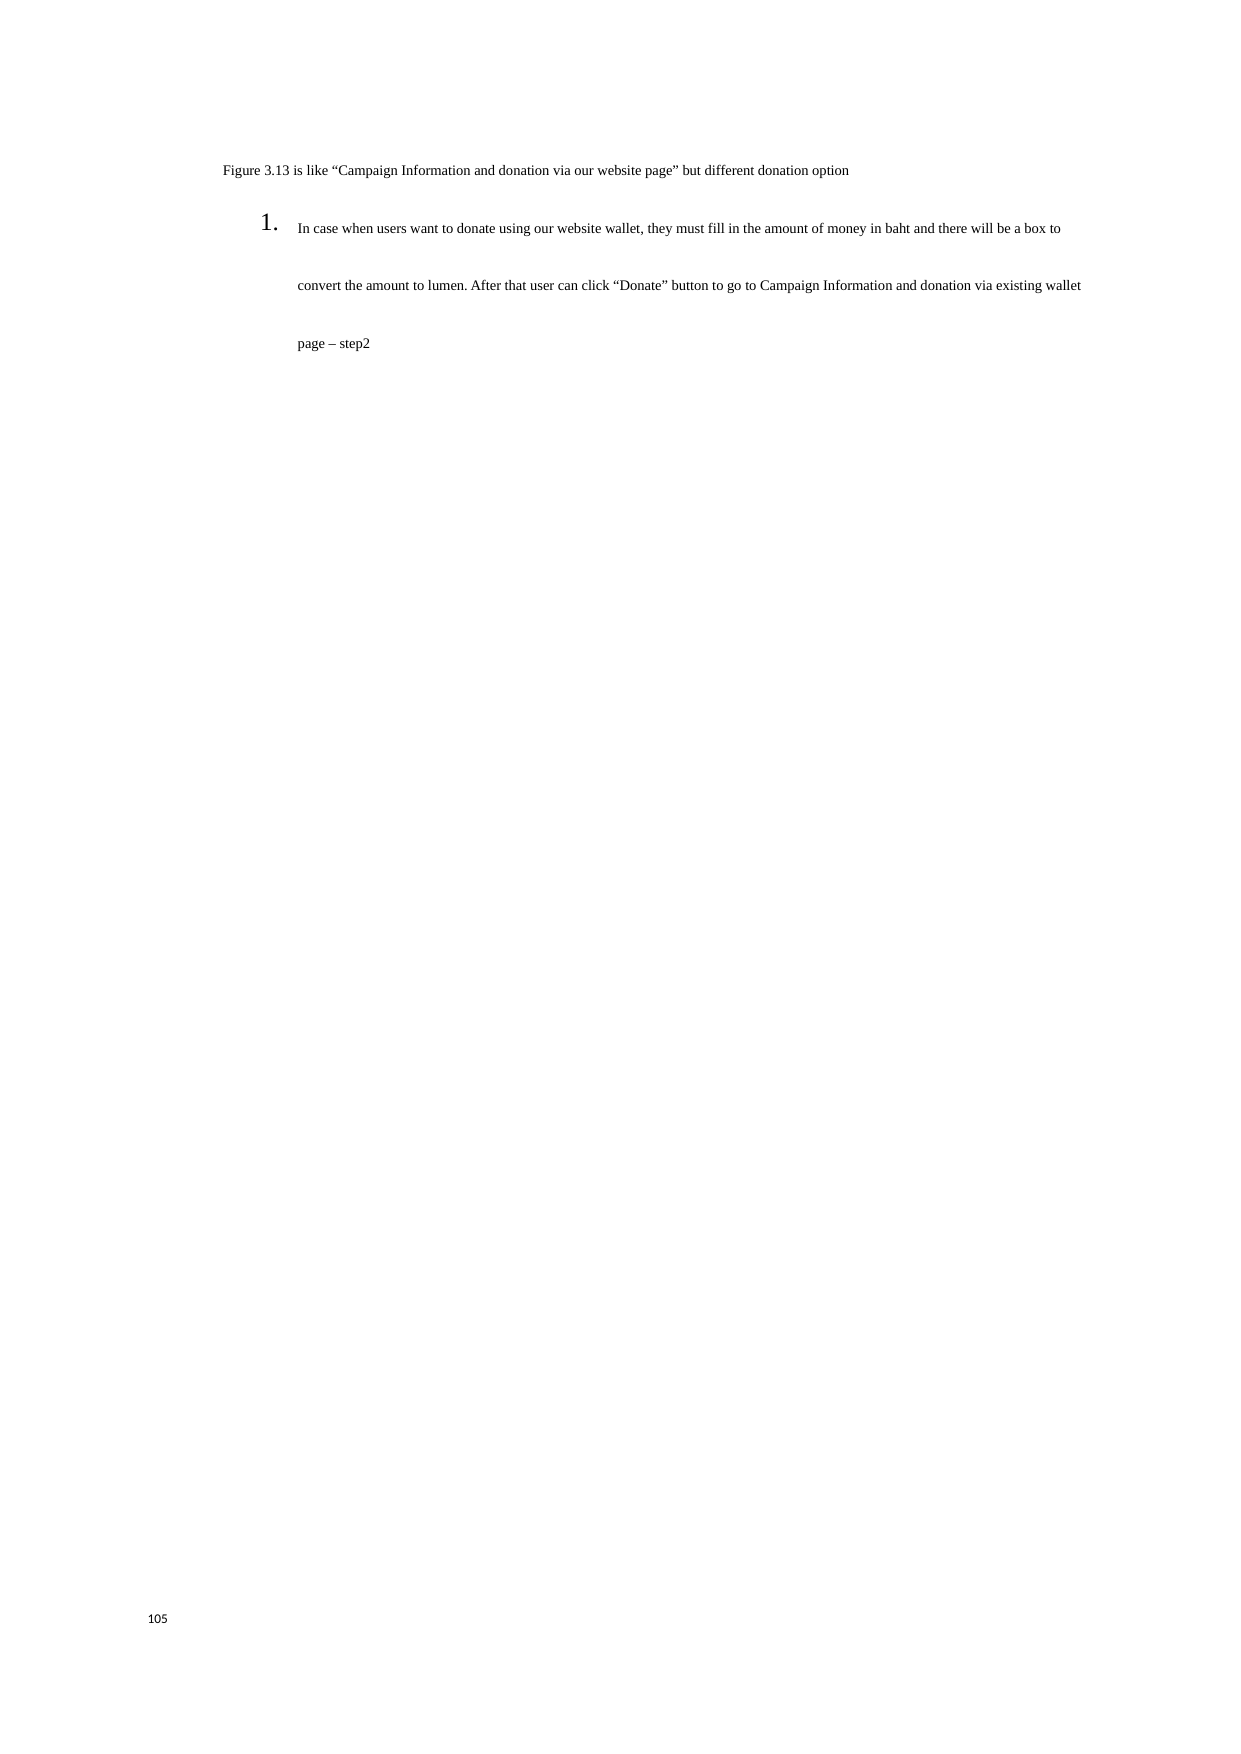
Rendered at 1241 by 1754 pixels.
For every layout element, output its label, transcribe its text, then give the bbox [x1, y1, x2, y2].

list In case when users want to donate using our website wallet, they must fill in the amount of money in baht and there will be a box to convert the amount to lumen. After that user can click “Donate” button to go to Campaign Information and donation via existing wallet page – step2 [260, 207, 1090, 351]
text Figure 3.13 is like “Campaign Information and donation via our website page” but different donation option [148, 150, 1090, 179]
